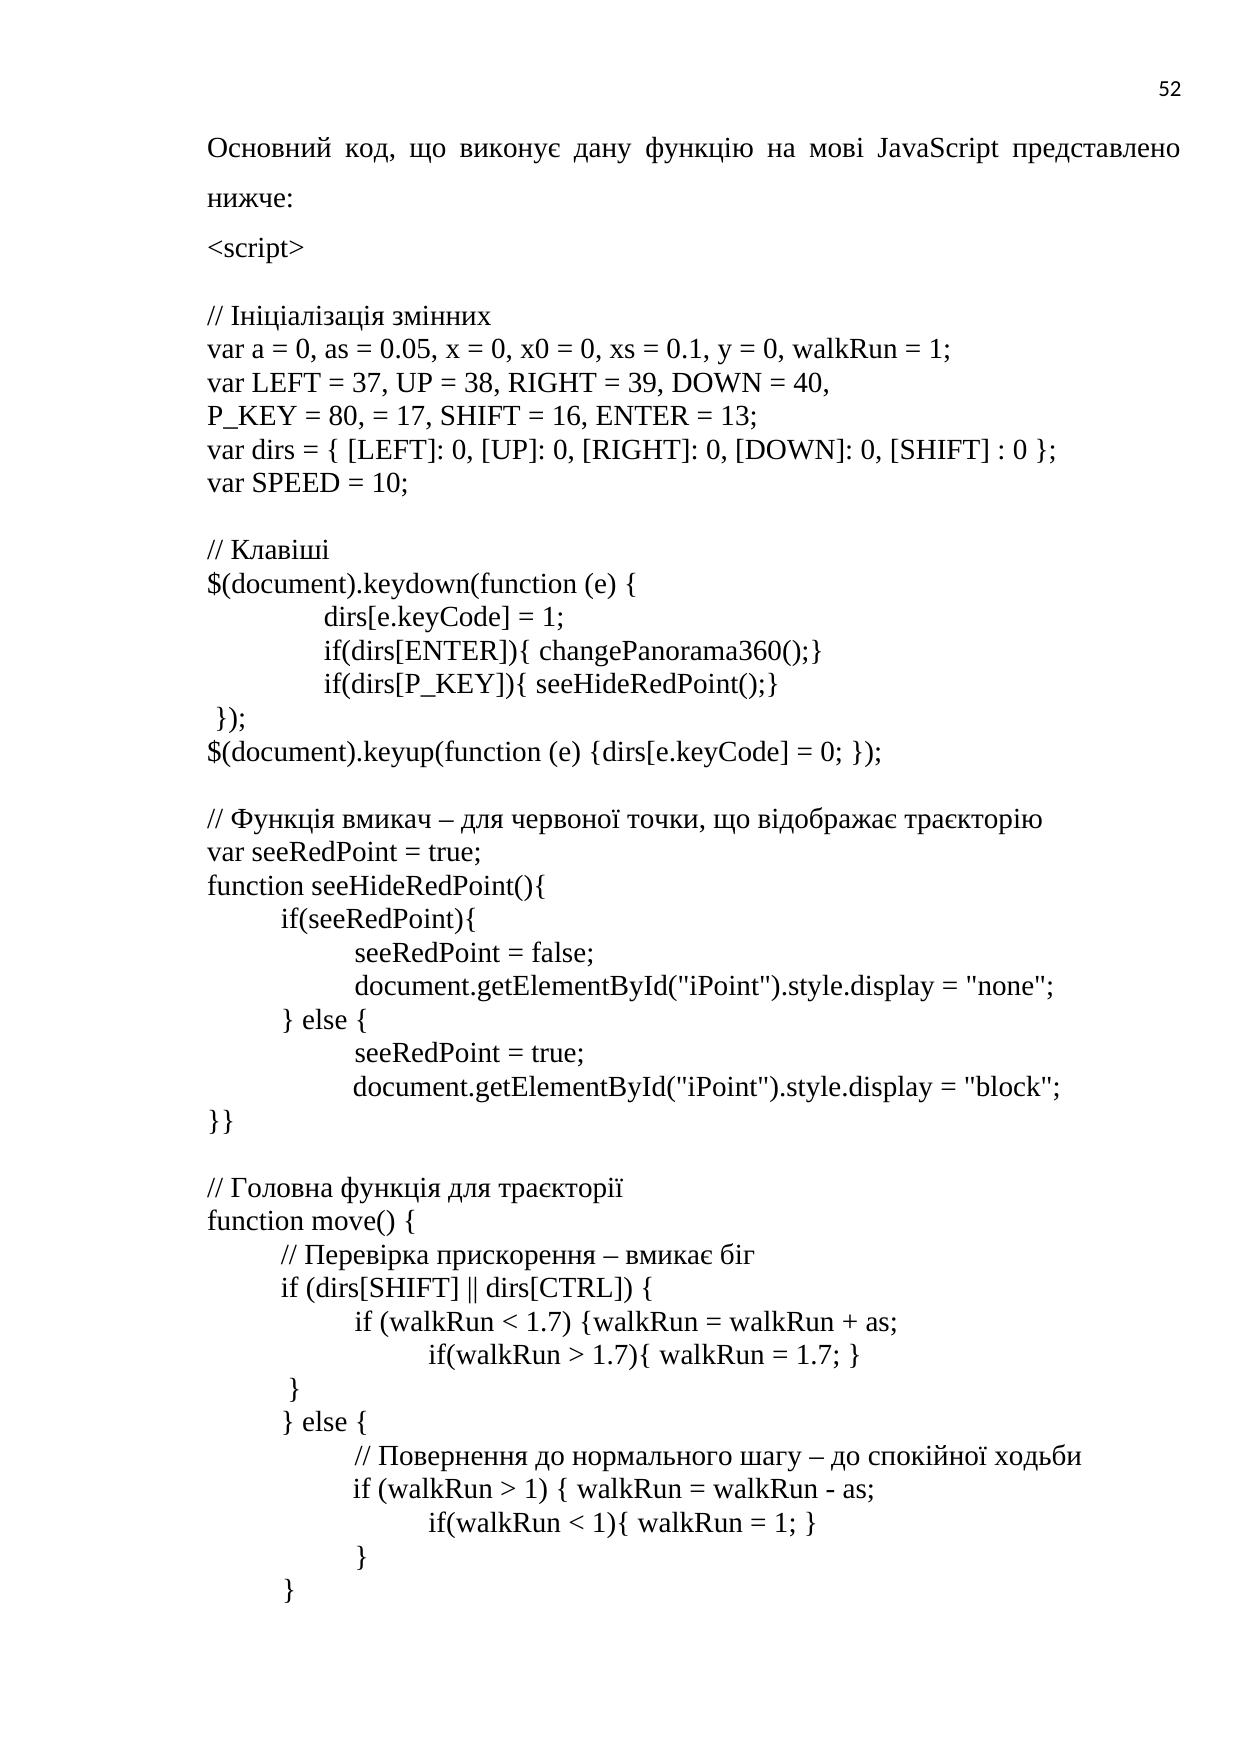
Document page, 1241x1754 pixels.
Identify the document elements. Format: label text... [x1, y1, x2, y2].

text $(document).keyup(function (e) {dirs[e.keyCode] = 0; }); [207, 734, 1181, 767]
text var a = 0, as = 0.05, x = 0, x0 = 0, xs = 0.1, y = 0, walkRun = 1; [207, 331, 1181, 365]
text var LEFT = 37, UP = 38, RIGHT = 39, DOWN = 40, [207, 365, 1181, 398]
text <script> [207, 231, 1181, 264]
text }); [207, 700, 1181, 734]
text // Ініціалізація змінних [207, 298, 1181, 331]
text } else { [207, 1404, 1181, 1438]
text } [279, 1539, 1181, 1572]
text if (dirs[SHIFT] || dirs[CTRL]) { [207, 1270, 1181, 1304]
text document.getElementById("iPoint").style.display = "none"; [281, 968, 1181, 1002]
text // Клавіші [207, 532, 1181, 566]
text dirs[e.keyCode] = 1; [207, 599, 1181, 633]
text if(dirs[P_KEY]){ seeHideRedPoint();} [207, 667, 1181, 700]
text seeRedPoint = false; [281, 935, 1181, 968]
text function seeHideRedPoint(){ [207, 868, 1181, 901]
text if(walkRun < 1){ walkRun = 1; } [354, 1505, 1181, 1539]
text var SPEED = 10; [207, 465, 1181, 499]
text $(document).keydown(function (e) { [207, 566, 1181, 599]
text var dirs = { [LEFT]: 0, [UP]: 0, [RIGHT]: 0, [DOWN]: 0, [SHIFT] : 0 }; [207, 432, 1181, 465]
text } [207, 1572, 1181, 1606]
text // Функція вмикач – для червоної точки, що відображає траєкторію [207, 801, 1181, 834]
text if(seeRedPoint){ [207, 901, 1181, 935]
text document.getElementById("iPoint").style.display = "block"; [207, 1069, 1181, 1103]
text P_KEY = 80, = 17, SHIFT = 16, ENTER = 13; [207, 398, 1181, 432]
text if (walkRun > 1) { walkRun = walkRun - as; [207, 1472, 1181, 1505]
text // Перевірка прискорення – вмикає біг [207, 1237, 1181, 1270]
text function move() { [207, 1203, 1181, 1237]
text seeRedPoint = true; [354, 1036, 1181, 1069]
text } else { [207, 1002, 1181, 1036]
text }} [207, 1103, 1181, 1136]
text if(walkRun > 1.7){ walkRun = 1.7; } [207, 1337, 1181, 1371]
text var seeRedPoint = true; [207, 834, 1181, 868]
text // Головна функція для траєкторії [207, 1170, 1181, 1203]
text } [207, 1371, 1181, 1404]
text // Повернення до нормального шагу – до спокійної ходьби [281, 1438, 1181, 1472]
text if(dirs[ENTER]){ changePanorama360();} [207, 633, 1181, 667]
text Основний код, що виконує дану функцію на мові JavaScript представлено нижче: [207, 130, 1181, 214]
text if (walkRun < 1.7) {walkRun = walkRun + as; [281, 1304, 1181, 1337]
